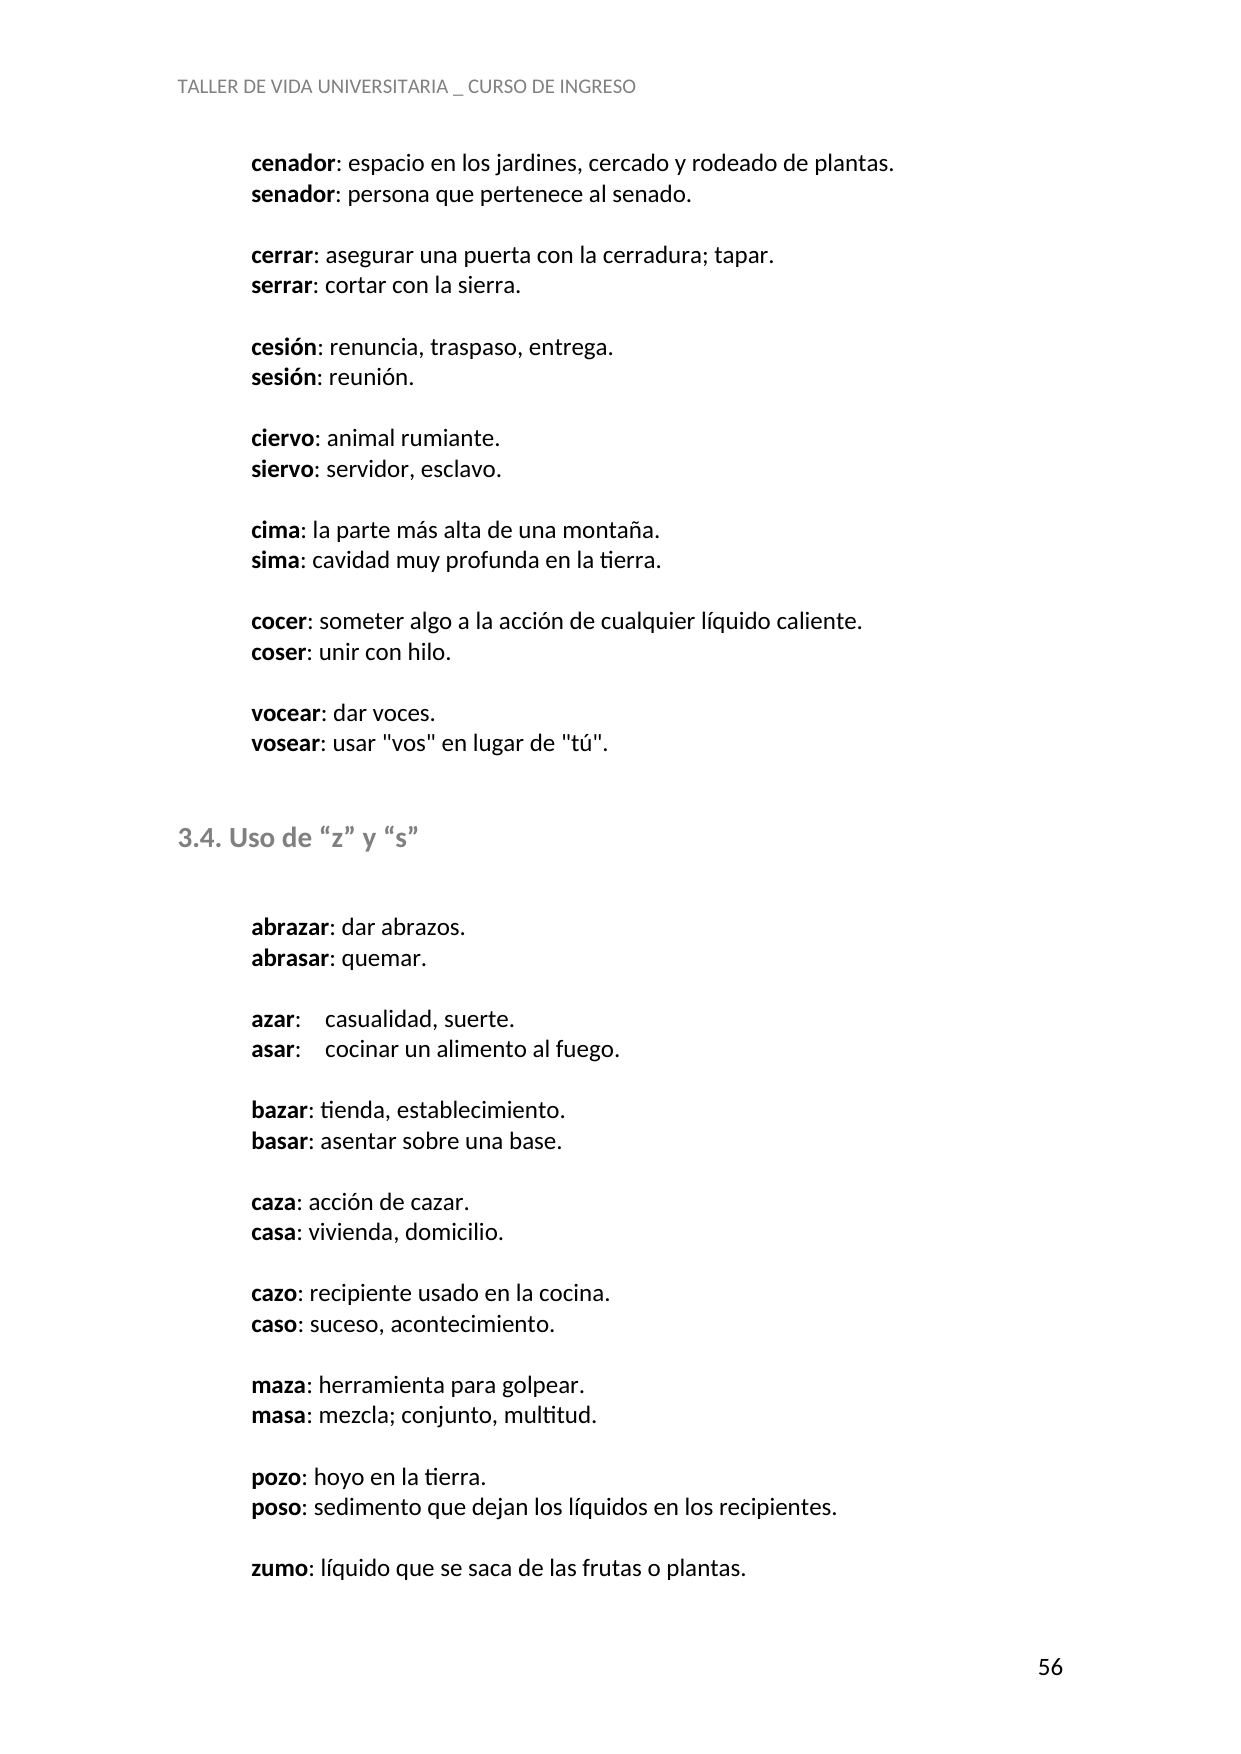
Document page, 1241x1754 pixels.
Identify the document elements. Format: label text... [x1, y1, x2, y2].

text bazar: tienda, establecimiento. [251, 1094, 1063, 1125]
text maza: herramienta para golpear. [251, 1369, 1063, 1400]
text senador: persona que pertenece al senado. [251, 178, 1063, 209]
text cerrar: asegurar una puerta con la cerradura; tapar. [251, 239, 1063, 270]
text caza: acción de cazar. [251, 1186, 1063, 1217]
text pozo: hoyo en la tierra. [251, 1461, 1063, 1491]
text cazo: recipiente usado en la cocina. [251, 1278, 1063, 1308]
text masa: mezcla; conjunto, multitud. [251, 1400, 1063, 1430]
text abrasar: quemar. [251, 942, 1063, 972]
text ciervo: animal rumiante. [251, 422, 1063, 453]
text 3.4. Uso de “z” y “s” [177, 819, 1063, 855]
text cocer: someter algo a la acción de cualquier líquido caliente. [251, 605, 1063, 636]
text serrar: cortar con la sierra. [251, 270, 1063, 300]
text cima: la parte más alta de una montaña. [251, 514, 1063, 544]
text basar: asentar sobre una base. [251, 1125, 1063, 1156]
text vosear: usar "vos" en lugar de "tú". [251, 727, 1063, 758]
text caso: suceso, acontecimiento. [251, 1308, 1063, 1339]
text casa: vivienda, domicilio. [251, 1217, 1063, 1247]
text poso: sedimento que dejan los líquidos en los recipientes. [251, 1491, 1063, 1522]
text abrazar: dar abrazos. [251, 911, 1063, 942]
text vocear: dar voces. [251, 697, 1063, 727]
text sesión: reunión. [251, 361, 1063, 392]
text asar: cocinar un alimento al fuego. [251, 1033, 1063, 1064]
text azar: casualidad, suerte. [251, 1003, 1063, 1033]
text cenador: espacio en los jardines, cercado y rodeado de plantas. [251, 148, 1063, 178]
text cesión: renuncia, traspaso, entrega. [251, 331, 1063, 361]
text coser: unir con hilo. [251, 636, 1063, 666]
text zumo: líquido que se saca de las frutas o plantas. [251, 1552, 1063, 1583]
text sima: cavidad muy profunda en la tierra. [251, 544, 1063, 575]
text siervo: servidor, esclavo. [251, 453, 1063, 483]
